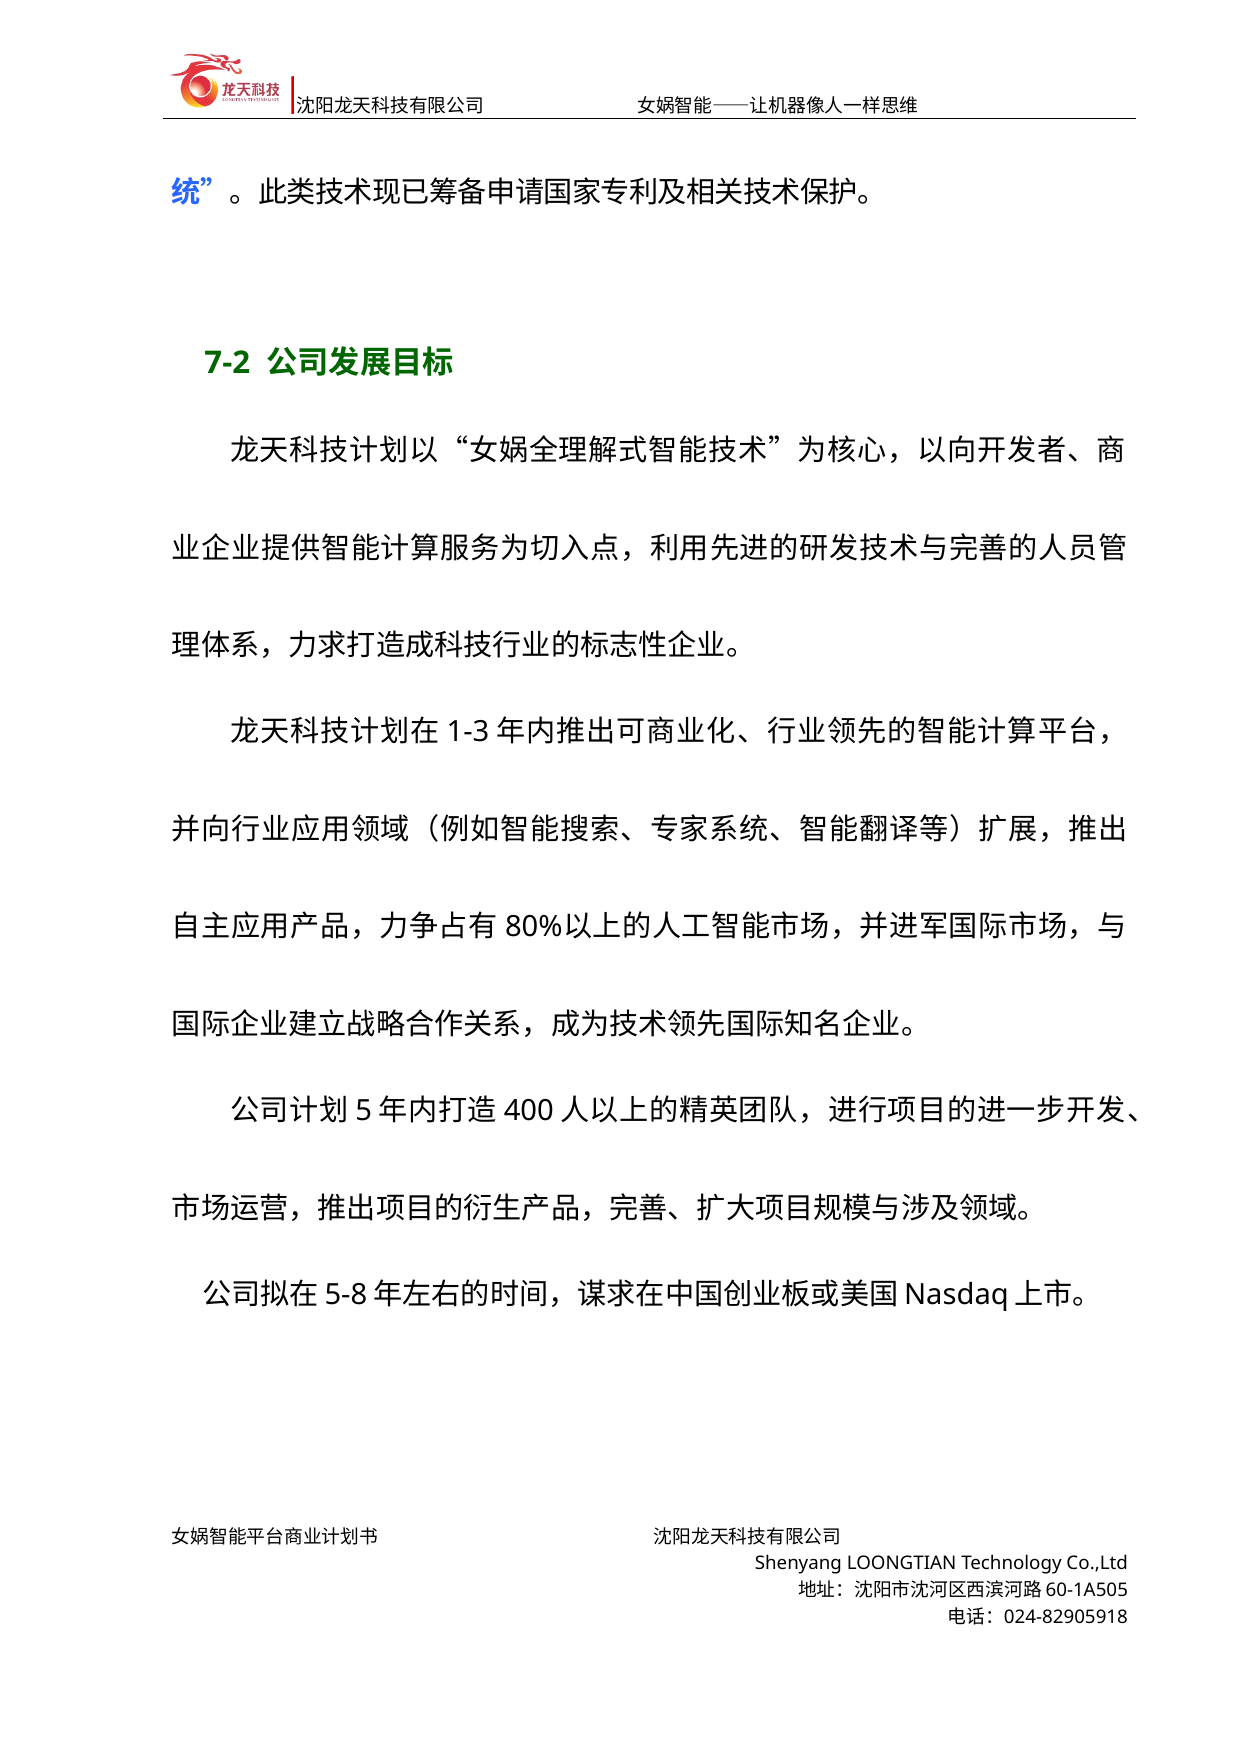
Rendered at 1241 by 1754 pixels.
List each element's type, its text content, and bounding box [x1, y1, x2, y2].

text 公司计划5年内打造400人以上的精英团队，进行项目的进一步开发、市场运营，推出项目的衍生产品，完善、扩大项目规模与涉及领域。 [172, 1075, 1128, 1238]
text 龙天科技计划以“女娲全理解式智能技术”为核心，以向开发者、商业企业提供智能计算服务为切入点，利用先进的研发技术与完善的人员管理体系，力求打造成科技行业的标志性企业。 [172, 416, 1128, 676]
text 公司拟在5-8年左右的时间，谋求在中国创业板或美国Nasdaq上市。 [172, 1259, 1128, 1324]
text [172, 157, 1128, 222]
text 7-2 公司发展目标 [172, 328, 1128, 393]
text 龙天科技计划在1-3年内推出可商业化、行业领先的智能计算平台，并向行业应用领域（例如智能搜索、专家系统、智能翻译等）扩展，推出自主应用产品，力争占有80%以上的人工智能市场，并进军国际市场，与国际企业建立战略合作关系，成为技术领先国际知名企业。 [172, 697, 1128, 1054]
